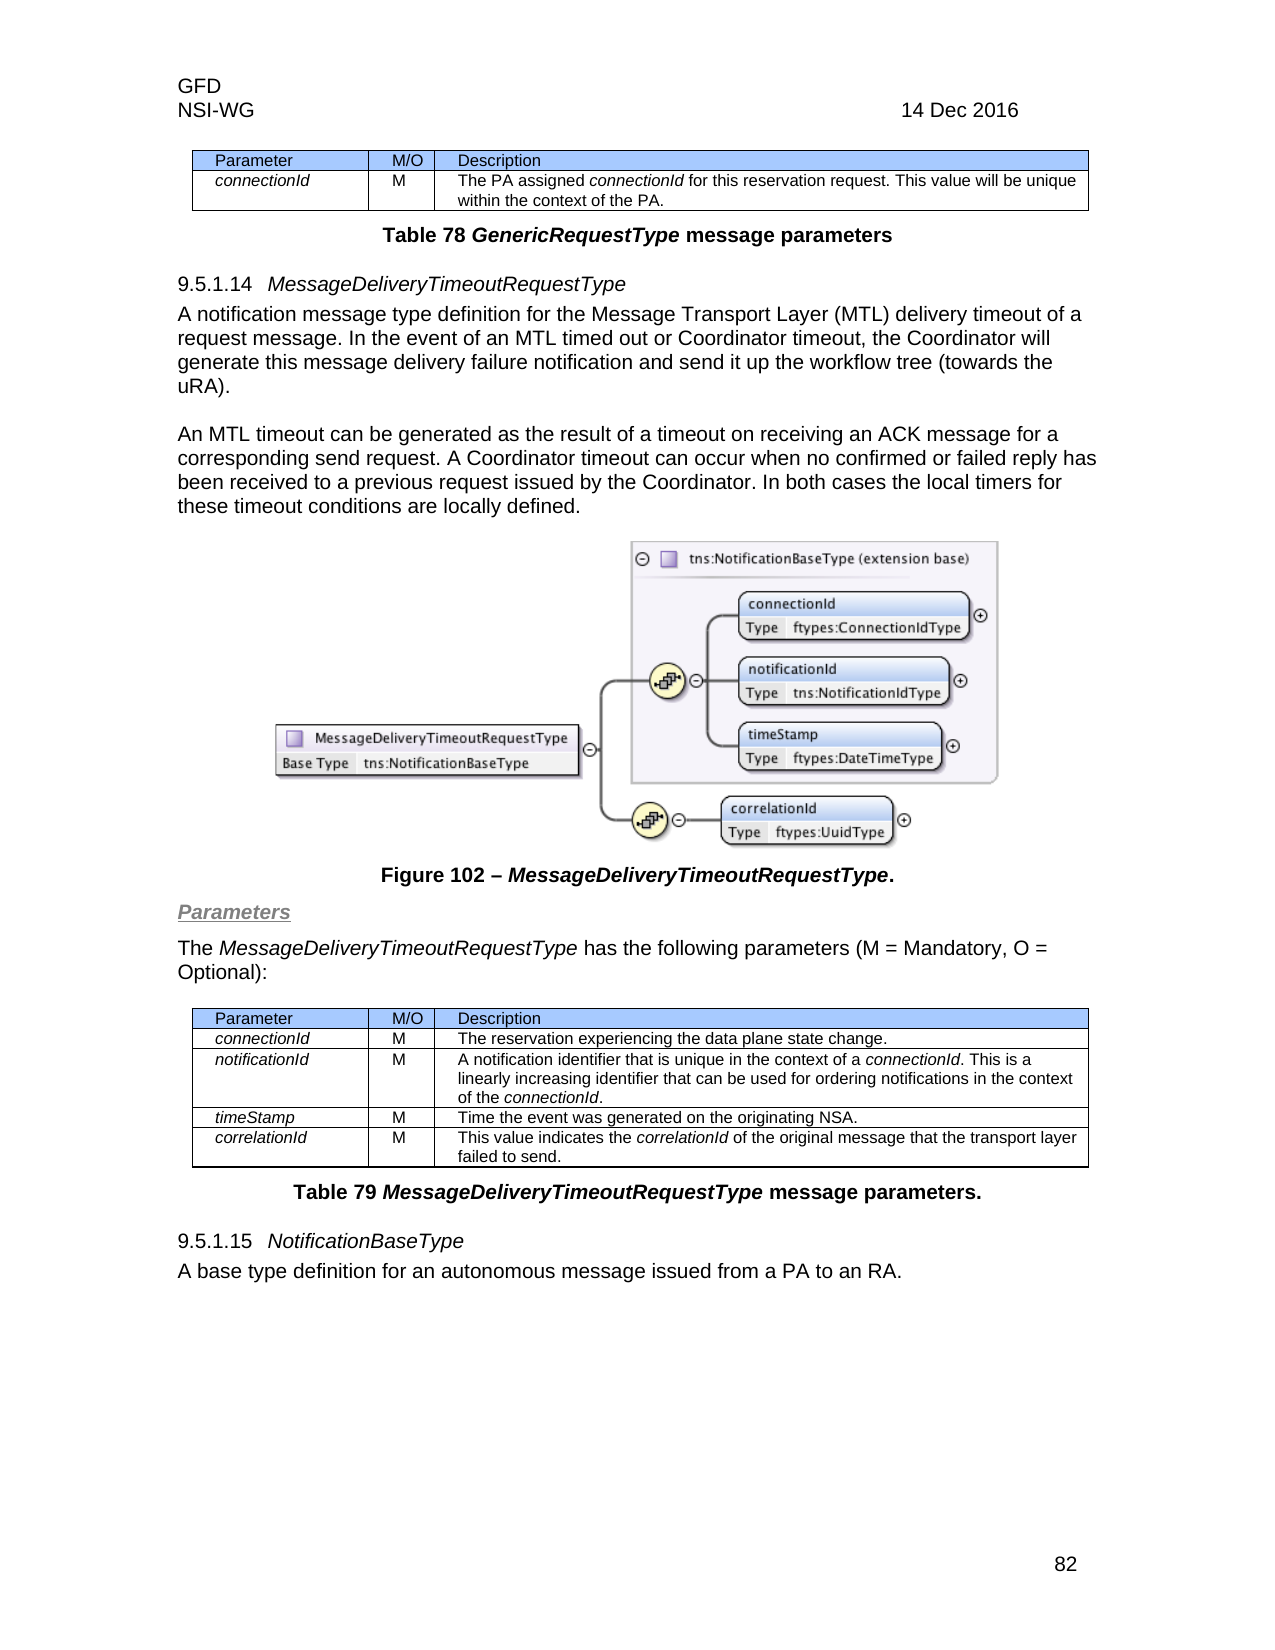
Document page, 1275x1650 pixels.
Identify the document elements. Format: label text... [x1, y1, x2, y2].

text Table 79 MessageDeliveryTimeoutRequestType message parameters. [177, 1180, 1098, 1204]
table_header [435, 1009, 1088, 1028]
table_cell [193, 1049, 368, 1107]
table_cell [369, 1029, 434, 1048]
subtitle MessageDeliveryTimeoutRequestType [177, 272, 1098, 296]
picture [275, 541, 1000, 851]
text A notification message type definition for the Message Transport Layer (MTL) delivery timeout of a request message. In the event of an MTL timed out or Coordinator timeout, the Coordinator will generate this message delivery failure notification and send it up the workflow tree (towards the uRA). [177, 302, 1098, 398]
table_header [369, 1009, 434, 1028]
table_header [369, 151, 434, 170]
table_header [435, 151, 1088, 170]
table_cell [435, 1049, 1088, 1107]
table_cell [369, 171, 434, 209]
text Parameters [177, 899, 1098, 923]
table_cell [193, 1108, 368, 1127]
text A base type definition for an autonomous message issued from a PA to an RA. [177, 1259, 1098, 1283]
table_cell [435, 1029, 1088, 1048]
text Table 78 GenericRequestType message parameters [177, 223, 1098, 247]
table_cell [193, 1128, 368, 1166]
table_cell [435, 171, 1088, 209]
text Figure 102 – MessageDeliveryTimeoutRequestType. [177, 863, 1098, 887]
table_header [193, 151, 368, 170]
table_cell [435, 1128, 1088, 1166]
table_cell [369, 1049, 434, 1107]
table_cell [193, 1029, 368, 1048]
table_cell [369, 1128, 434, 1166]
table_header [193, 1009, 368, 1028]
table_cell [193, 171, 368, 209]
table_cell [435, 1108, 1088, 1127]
text The MessageDeliveryTimeoutRequestType has the following parameters (M = Mandatory, O = Optional): [177, 936, 1098, 984]
subtitle NotificationBaseType [177, 1229, 1098, 1253]
text An MTL timeout can be generated as the result of a timeout on receiving an ACK message for a corresponding send request. A Coordinator timeout can occur when no confirmed or failed reply has been received to a previous request issued by the Coordinator. In both cases the local timers for these timeout conditions are locally defined. [177, 422, 1098, 518]
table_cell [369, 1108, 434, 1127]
